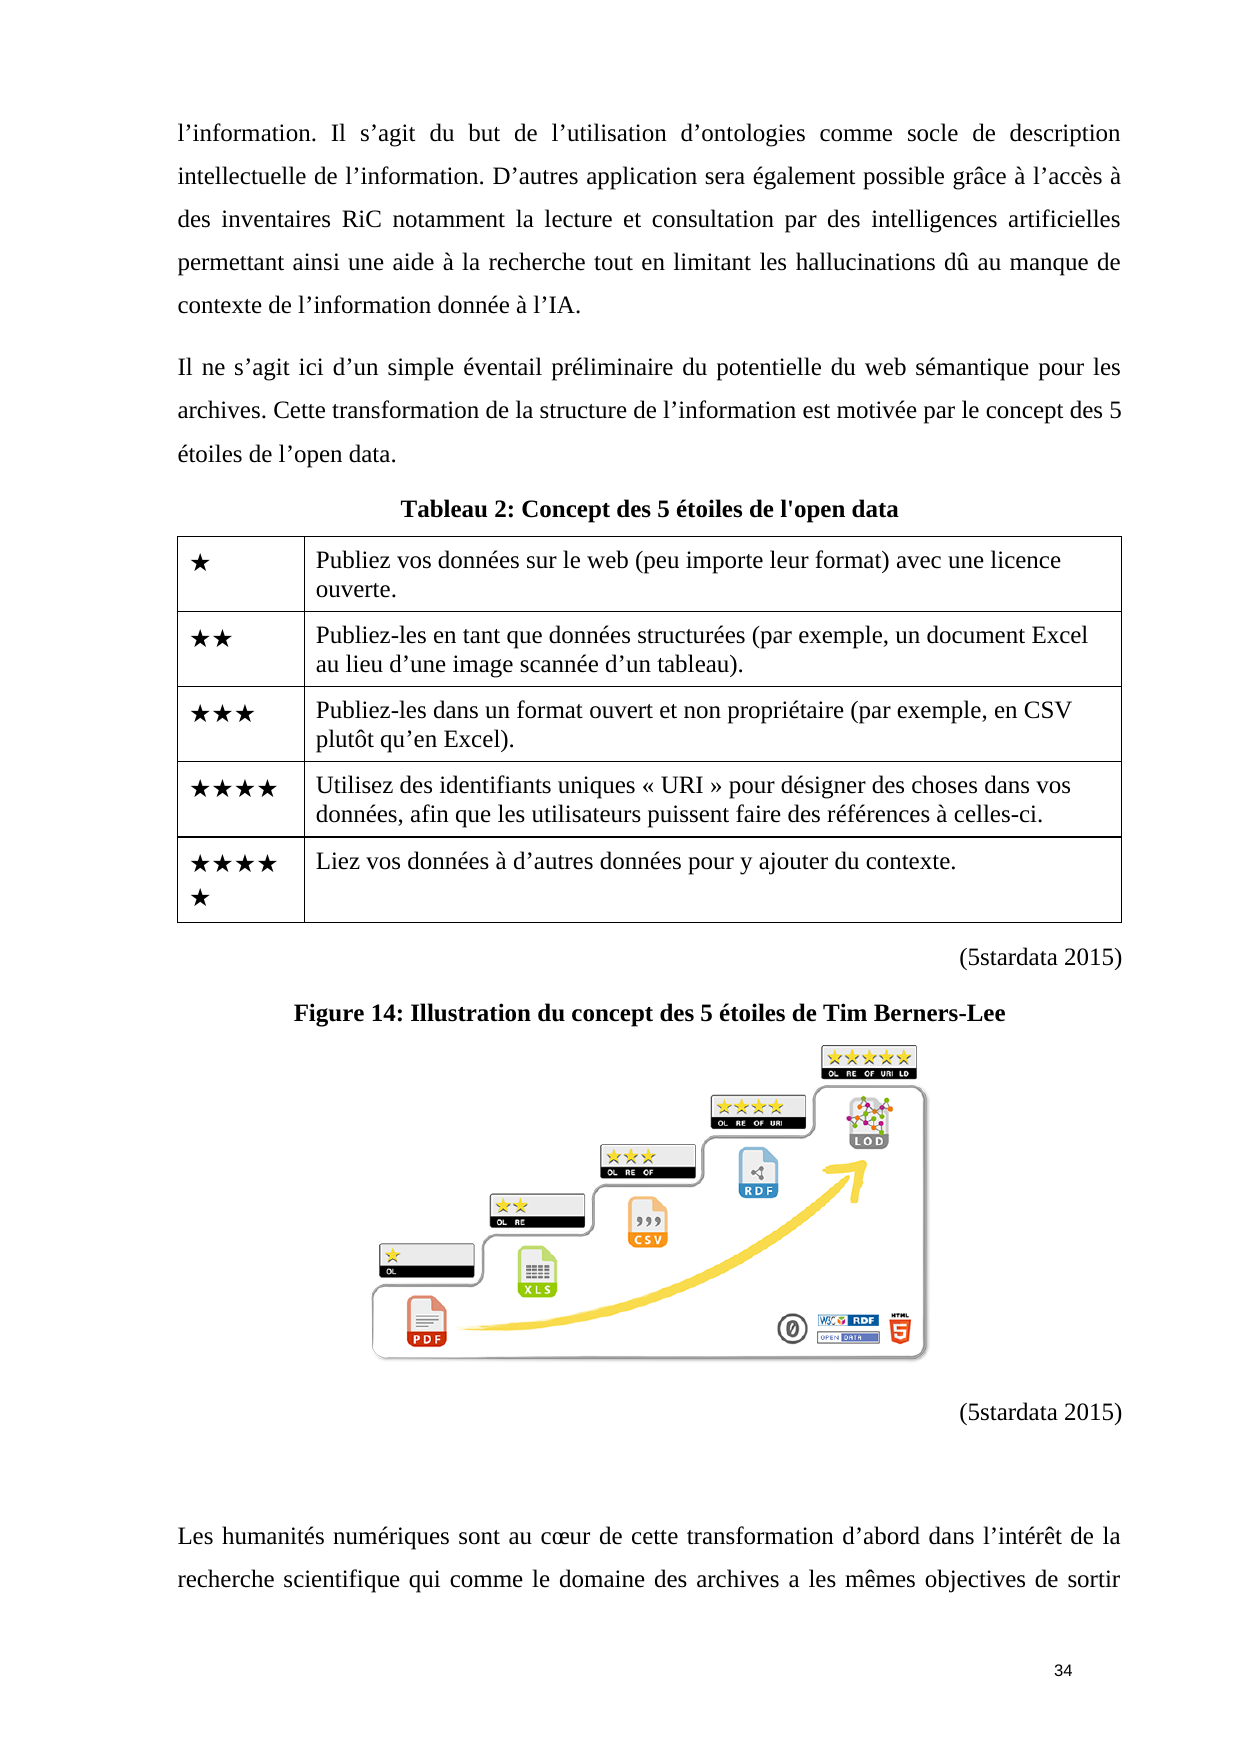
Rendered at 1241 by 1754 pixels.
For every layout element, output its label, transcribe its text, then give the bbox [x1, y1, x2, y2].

picture [368, 1045, 931, 1364]
text Tableau 2: Concept des 5 étoiles de l'open data [177, 494, 1122, 523]
table_cell ★★ [178, 612, 304, 686]
table_cell Liez vos données à d’autres données pour y ajouter du contexte. [305, 838, 1121, 922]
text (5stardata 2015) [177, 1397, 1122, 1426]
table_cell Publiez-les en tant que données structurées (par exemple, un document Excel au lieu d’une image scannée d’un tableau). [305, 612, 1121, 686]
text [177, 1521, 1122, 1593]
table_cell ★★★ [178, 687, 304, 761]
table_cell ★★★★ [178, 762, 304, 836]
table_cell ★★★★★ [178, 838, 304, 922]
table_header Publiez vos données sur le web (peu importe leur format) avec une licence ouverte. [305, 537, 1121, 611]
text Figure 14: Illustration du concept des 5 étoiles de Tim Berners-Lee [177, 998, 1122, 1026]
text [177, 118, 1122, 319]
text Il ne s’agit ici d’un simple éventail préliminaire du potentielle du web sémantique pour les archives. Cette transformation de la structure de l’information est motivée par le concept des 5 étoiles de l’open data. [177, 352, 1122, 467]
text (5stardata 2015) [177, 942, 1122, 971]
table_header ★ [178, 537, 304, 611]
table_cell Utilisez des identifiants uniques « URI » pour désigner des choses dans vos données, afin que les utilisateurs puissent faire des références à celles-ci. [305, 762, 1121, 836]
table_cell Publiez-les dans un format ouvert et non propriétaire (par exemple, en CSV plutôt qu’en Excel). [305, 687, 1121, 761]
